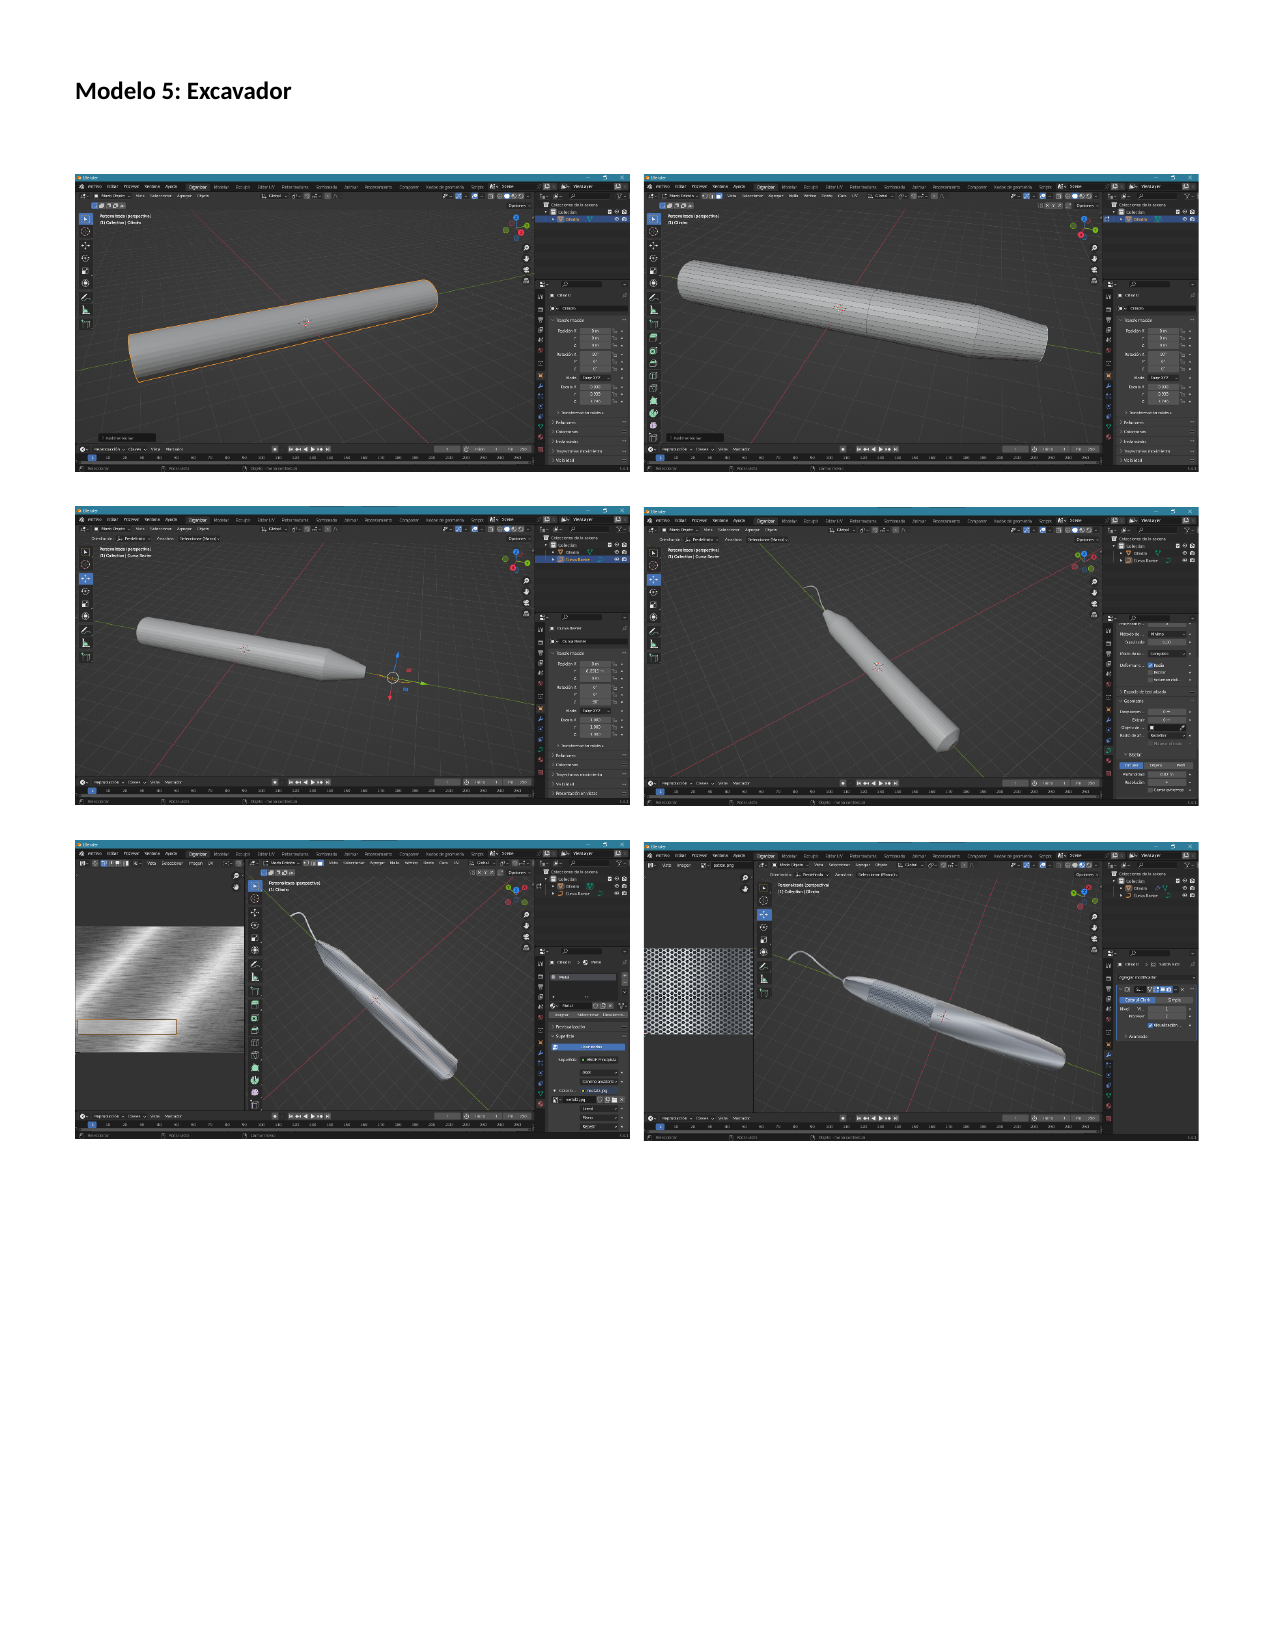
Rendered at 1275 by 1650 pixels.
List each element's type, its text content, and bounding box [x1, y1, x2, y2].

picture [643, 842, 1199, 1141]
picture [75, 840, 630, 1139]
picture [643, 507, 1199, 806]
picture [75, 174, 630, 472]
picture [75, 506, 630, 805]
text Modelo 5: Excavador [75, 75, 1200, 106]
picture [643, 174, 1199, 472]
